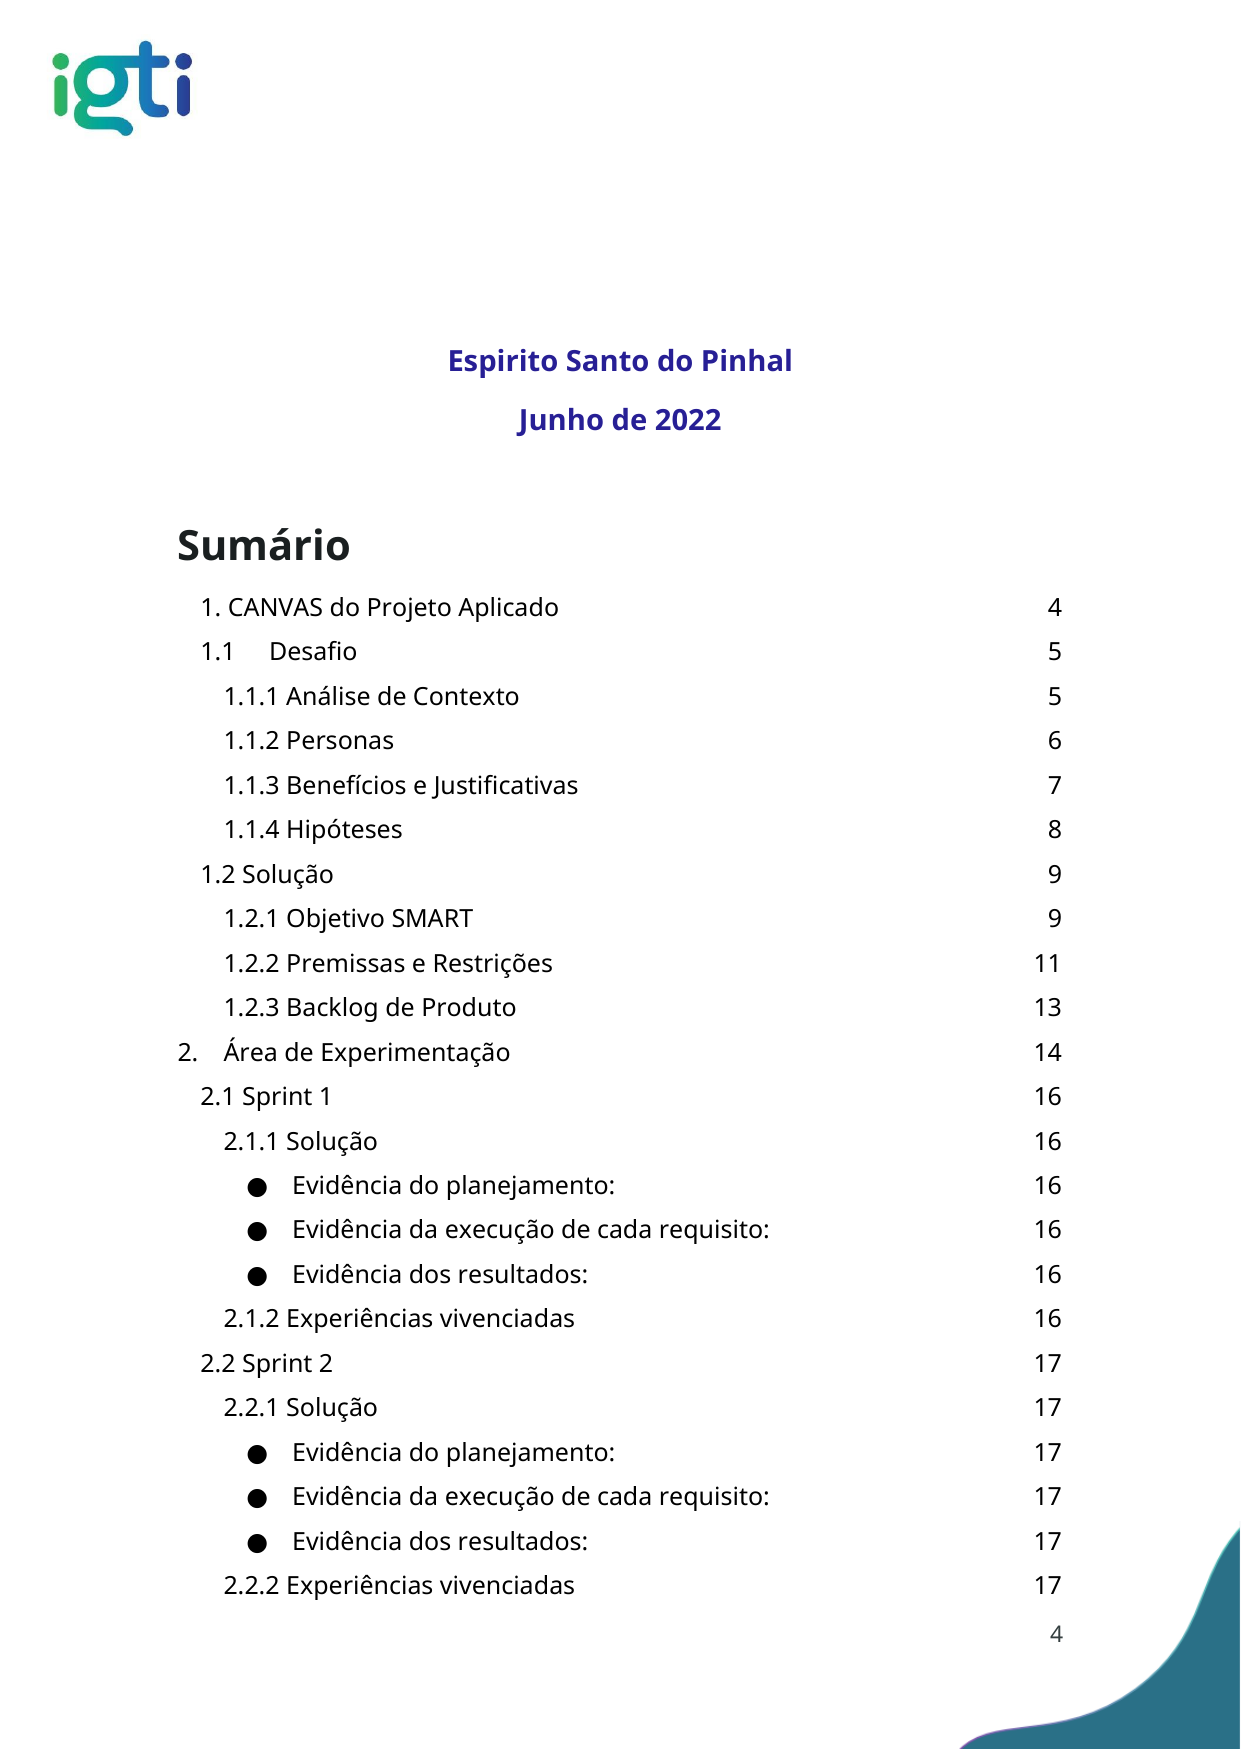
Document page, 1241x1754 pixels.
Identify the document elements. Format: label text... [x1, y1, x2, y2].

text Sumário [177, 516, 1063, 572]
picture [37, 34, 205, 141]
text Espirito Santo do Pinhal Junho de 2022 [177, 340, 1063, 439]
picture [955, 1521, 1241, 1749]
